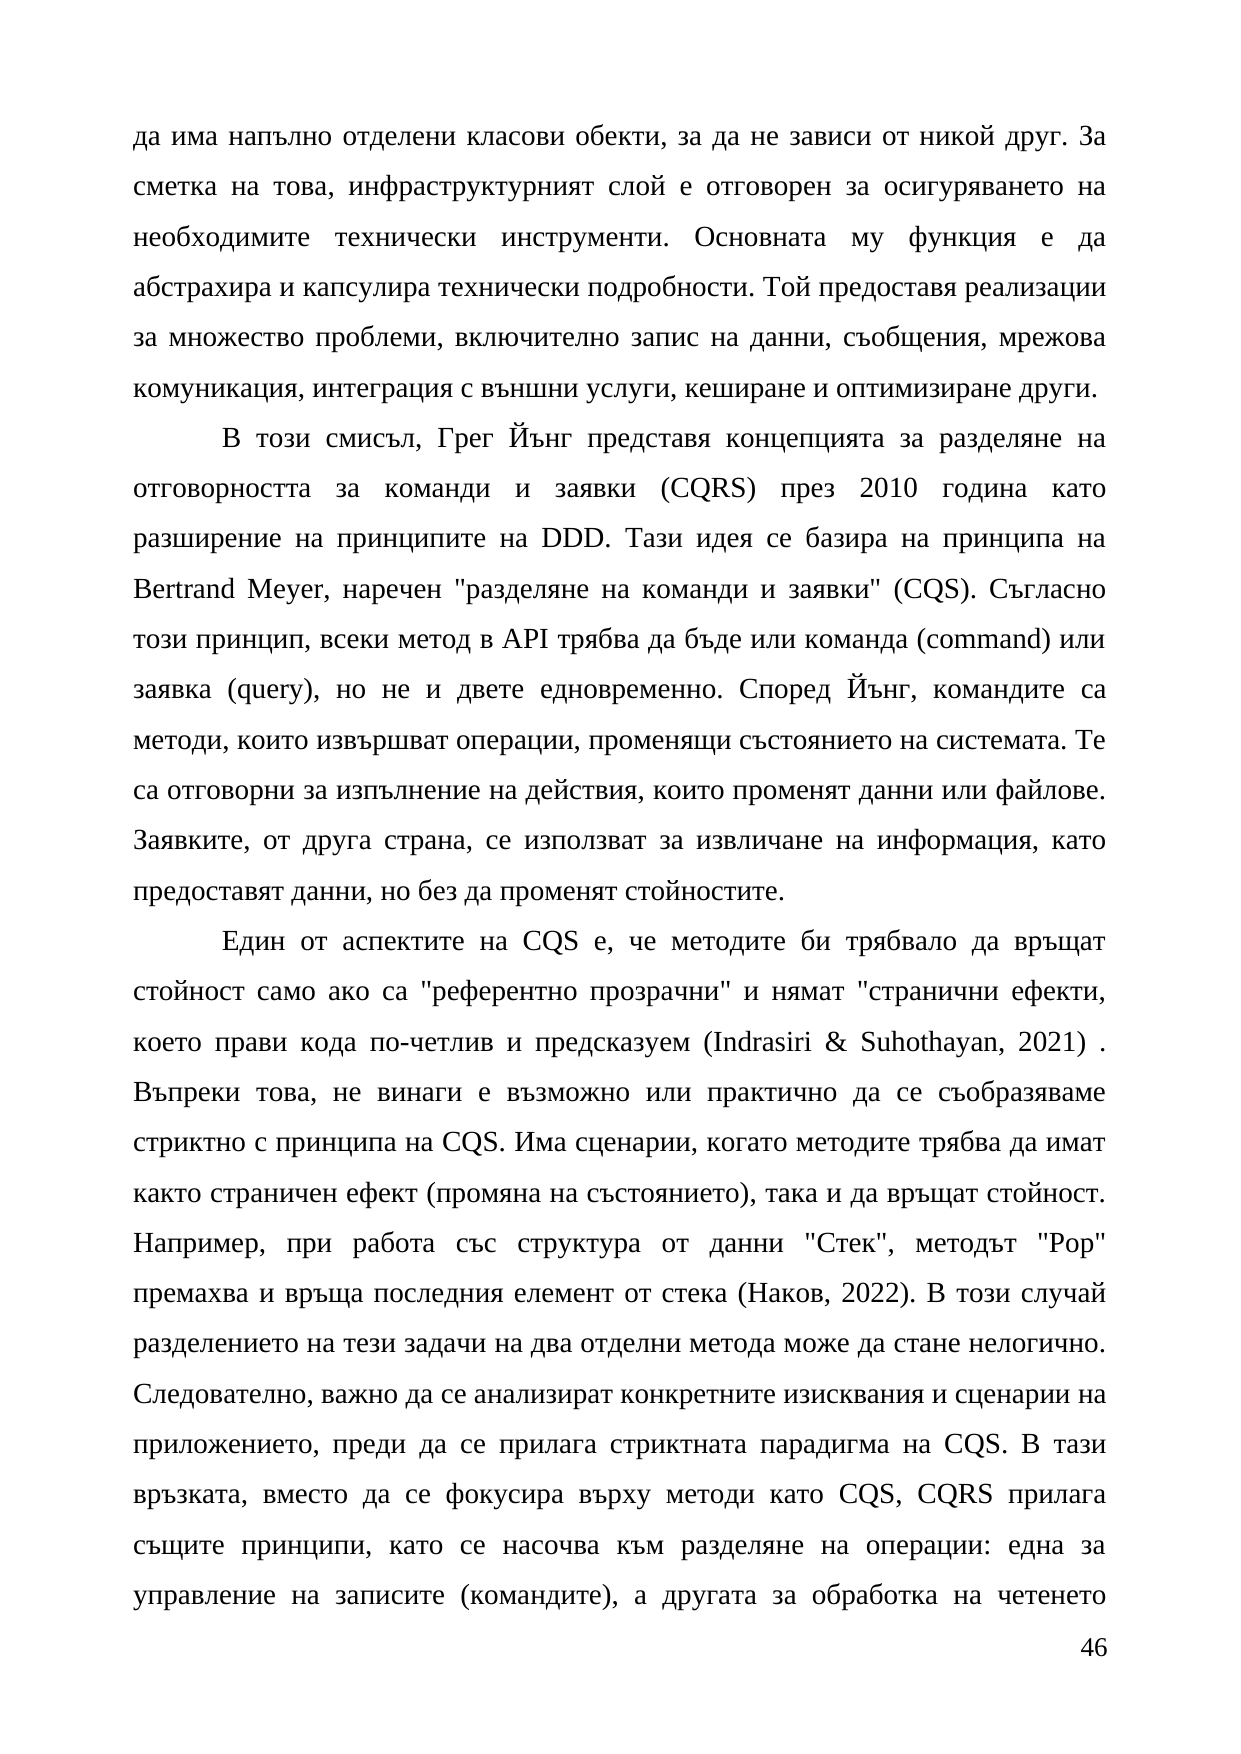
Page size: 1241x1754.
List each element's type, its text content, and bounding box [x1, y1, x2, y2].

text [133, 118, 1107, 403]
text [133, 923, 1107, 1611]
text В този смисъл, Грег Йънг представя концепцията за разделяне на отговорността за команди и заявки (CQRS) през 2010 година като разширение на принципите на DDD. Тази идея се базира на принципа на Bertrand Meyer, наречен "разделяне на команди и заявки" (CQS). Съгласно този принцип, всеки метод в API трябва да бъде или команда (command) или заявка (query), но не и двете едновременно. Според Йънг, командите са методи, които извършват операции, променящи състоянието на системата. Те са отговорни за изпълнение на действия, които променят данни или файлове. Заявките, от друга страна, се използват за извличане на информация, като предоставят данни, но без да променят стойностите. [133, 420, 1107, 906]
